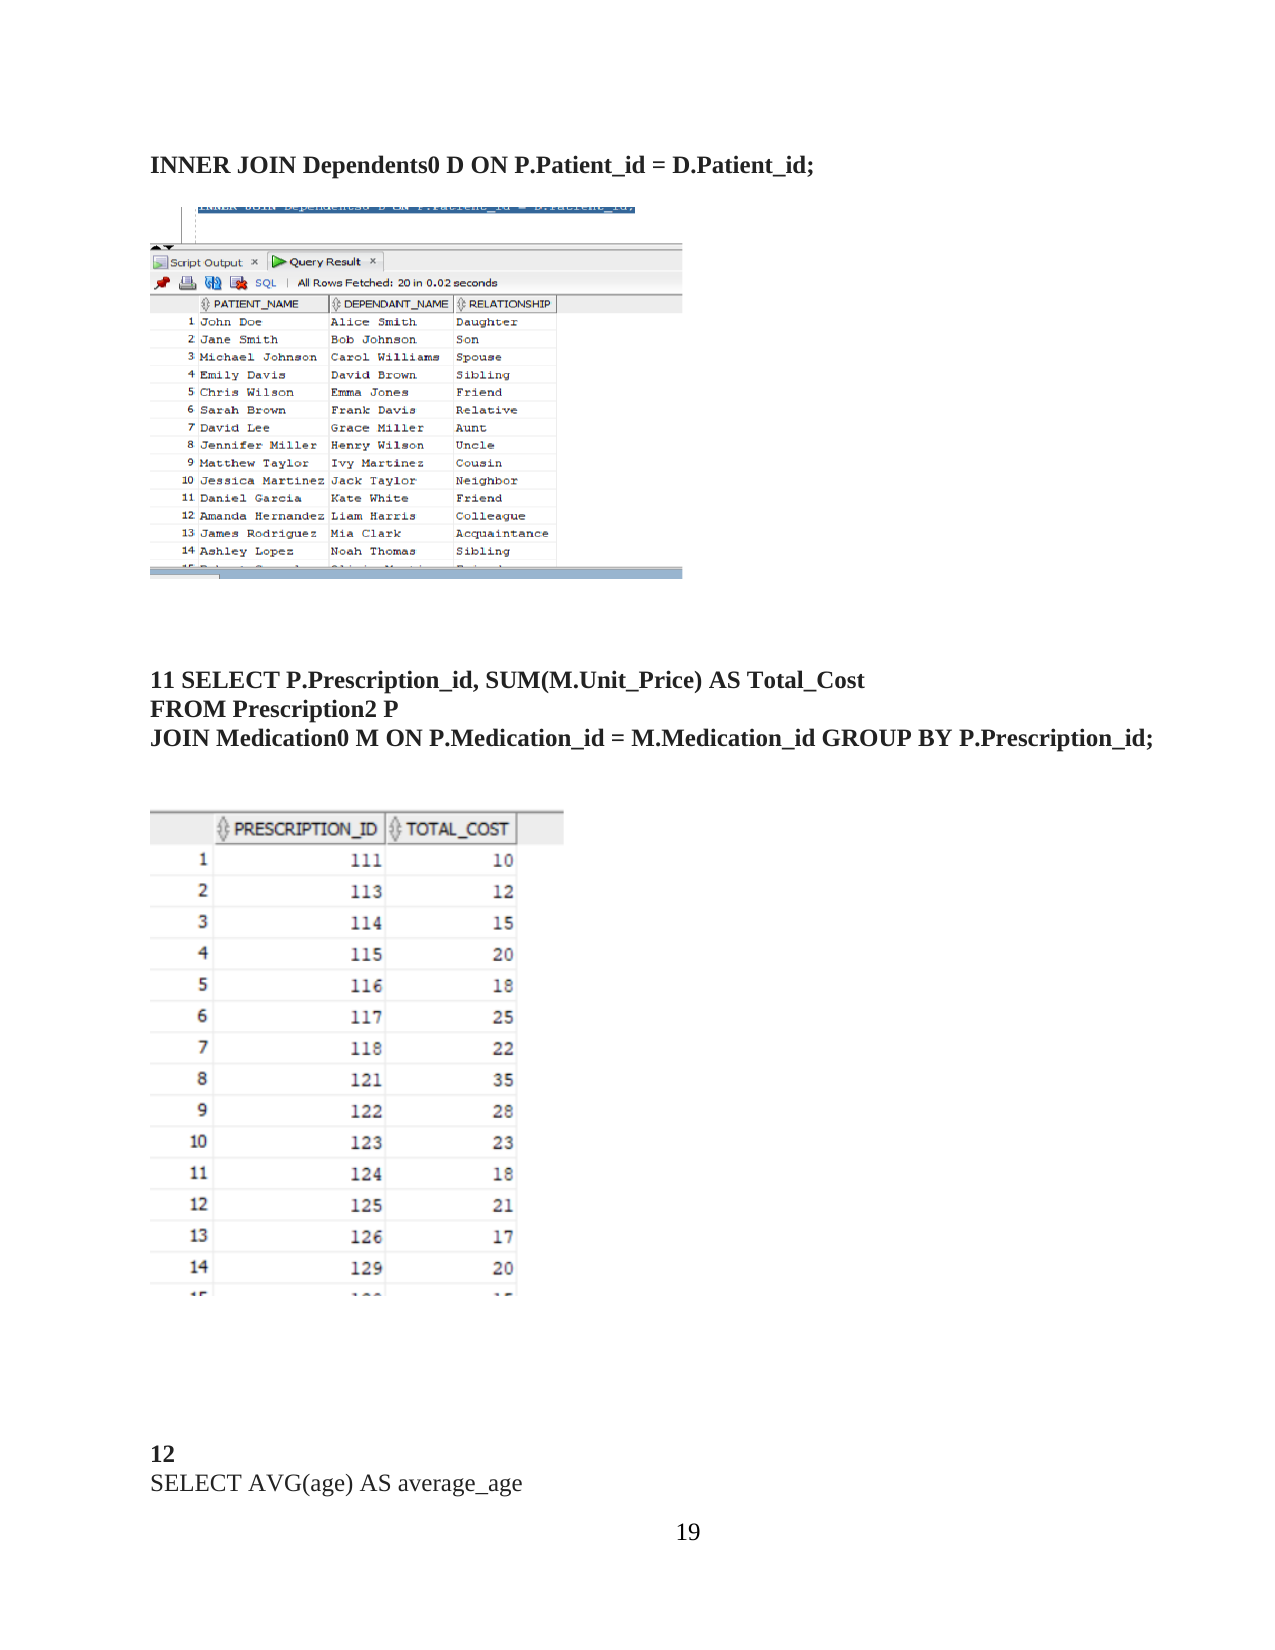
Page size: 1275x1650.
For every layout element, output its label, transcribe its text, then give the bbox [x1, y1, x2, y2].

text FROM Prescription2 P [150, 694, 1226, 723]
text INNER JOIN Dependents0 D ON P.Patient_id = D.Patient_id; [150, 150, 1226, 179]
text 11 SELECT P.Prescription_id, SUM(M.Unit_Price) AS Total_Cost [150, 665, 1226, 694]
text JOIN Medication0 M ON P.Medication_id = M.Medication_id GROUP BY P.Prescription_id; [150, 723, 1226, 751]
text SELECT AVG(age) AS average_age [150, 1468, 1226, 1496]
text 12 [150, 1439, 1226, 1468]
